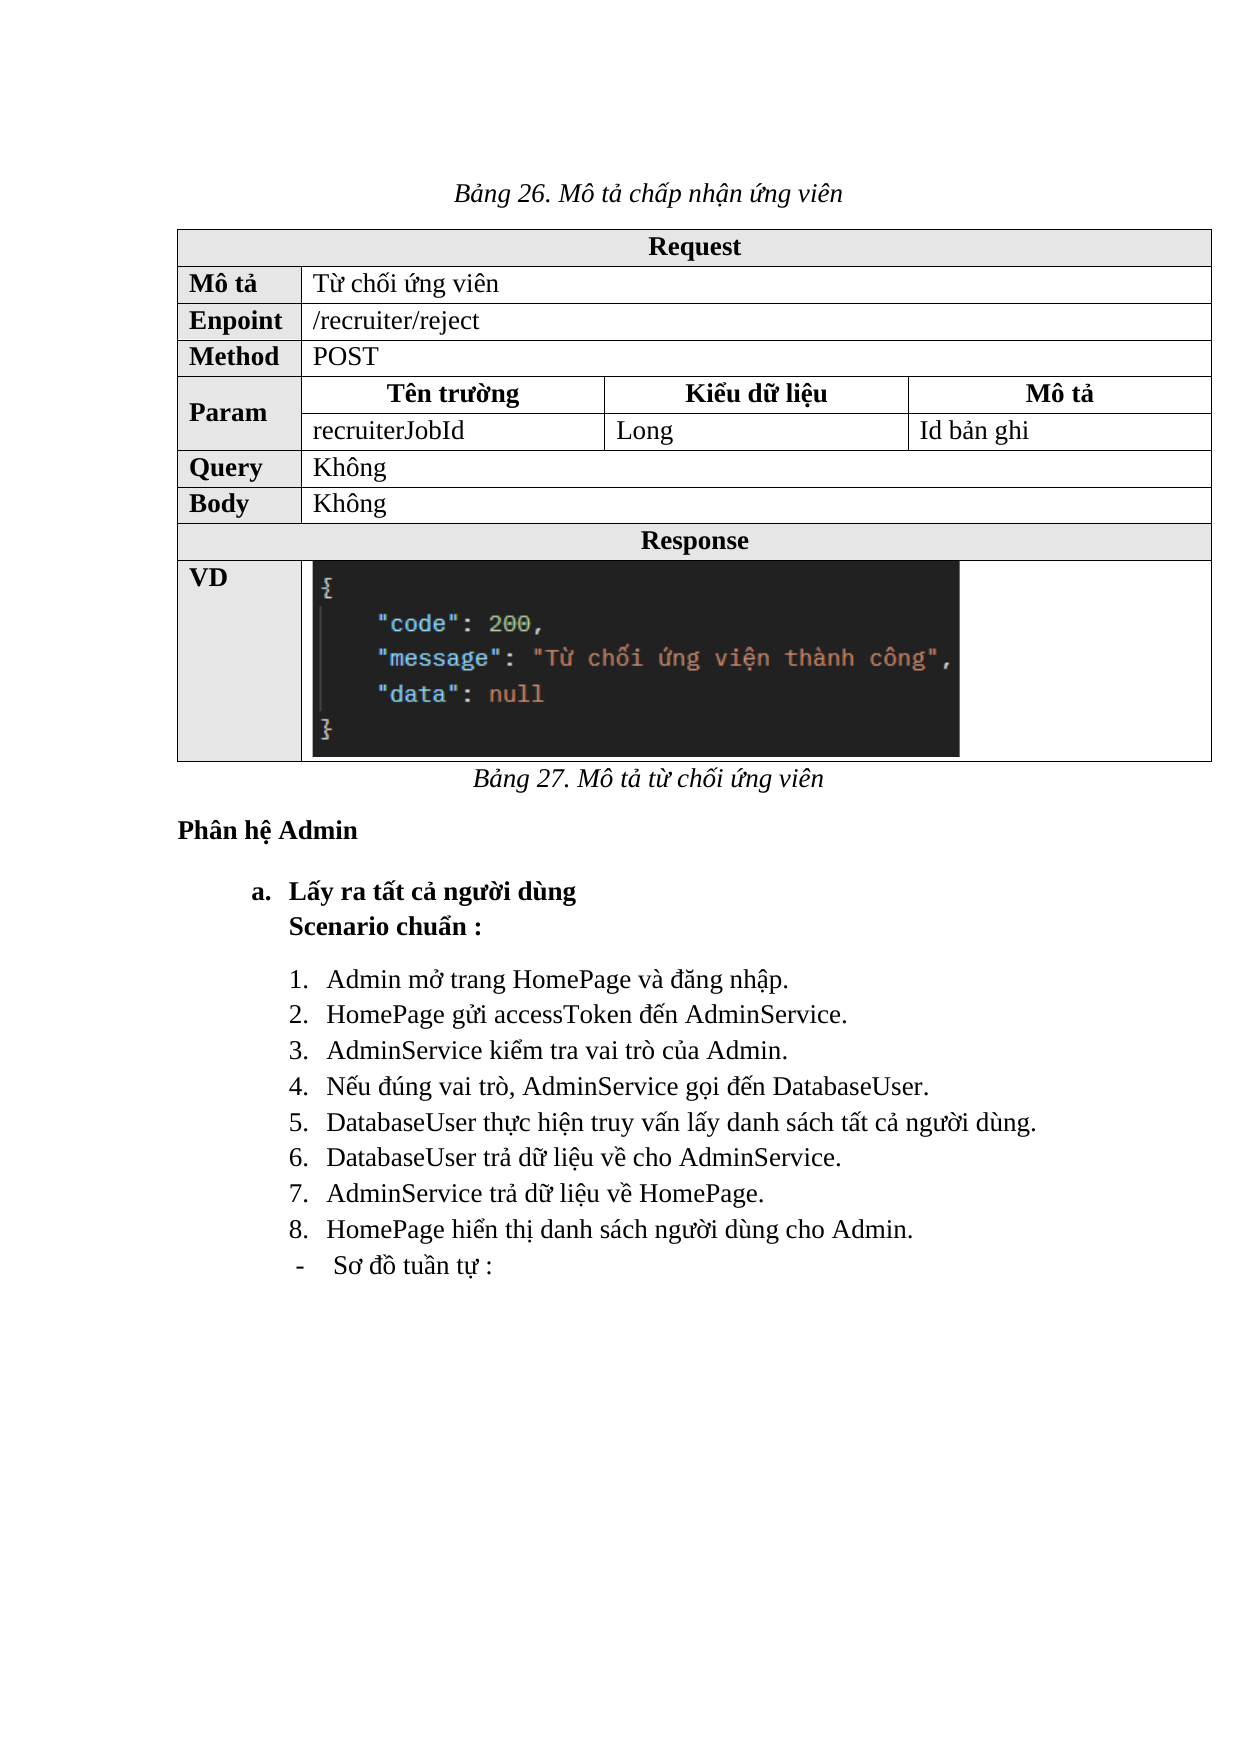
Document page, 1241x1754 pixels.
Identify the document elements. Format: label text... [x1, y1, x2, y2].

table_cell /recruiter/reject [302, 304, 1211, 339]
list AdminService kiểm tra vai trò của Admin. [288, 1034, 1122, 1066]
list Sơ đồ tuần tự : [295, 1249, 1122, 1280]
text Phân hệ Admin [177, 814, 1122, 845]
text Bảng 27. Mô tả từ chối ứng viên [177, 762, 1122, 793]
table_cell recruiterJobId [302, 414, 604, 450]
list DatabaseUser thực hiện truy vấn lấy danh sách tất cả người dùng. [288, 1106, 1122, 1137]
table_header Request [178, 230, 1211, 266]
table_cell Method [178, 341, 301, 376]
list AdminService trả dữ liệu về HomePage. [288, 1177, 1122, 1208]
table_cell VD [178, 561, 301, 761]
table_cell Mô tả [909, 377, 1211, 413]
table_cell Không [302, 488, 1211, 523]
list Nếu đúng vai trò, AdminService gọi đến DatabaseUser. [288, 1070, 1122, 1101]
table_cell Query [178, 451, 301, 487]
table_cell [302, 561, 1211, 761]
table_cell Không [302, 451, 1211, 487]
list DatabaseUser trả dữ liệu về cho AdminService. [288, 1142, 1122, 1173]
list HomePage gửi accessToken đến AdminService. [288, 999, 1122, 1030]
picture [312, 561, 960, 757]
text Scenario chuẩn : [229, 911, 1122, 942]
table_cell Tên trường [302, 377, 604, 413]
text Bảng 26. Mô tả chấp nhận ứng viên [177, 177, 1122, 208]
table_cell Response [178, 524, 1211, 560]
table_cell POST [302, 341, 1211, 376]
list HomePage hiển thị danh sách người dùng cho Admin. [288, 1213, 1122, 1244]
table_cell Enpoint [178, 304, 301, 339]
table_cell Body [178, 488, 301, 523]
table_cell Long [605, 414, 908, 450]
table_cell Id bản ghi [909, 414, 1211, 450]
table_cell Mô tả [178, 267, 301, 303]
table_cell Từ chối ứng viên [302, 267, 1211, 303]
list Admin mở trang HomePage và đăng nhập. [288, 963, 1122, 994]
list Lấy ra tất cả người dùng [251, 875, 1122, 906]
table_cell Param [178, 377, 301, 450]
table_cell Kiểu dữ liệu [605, 377, 908, 413]
